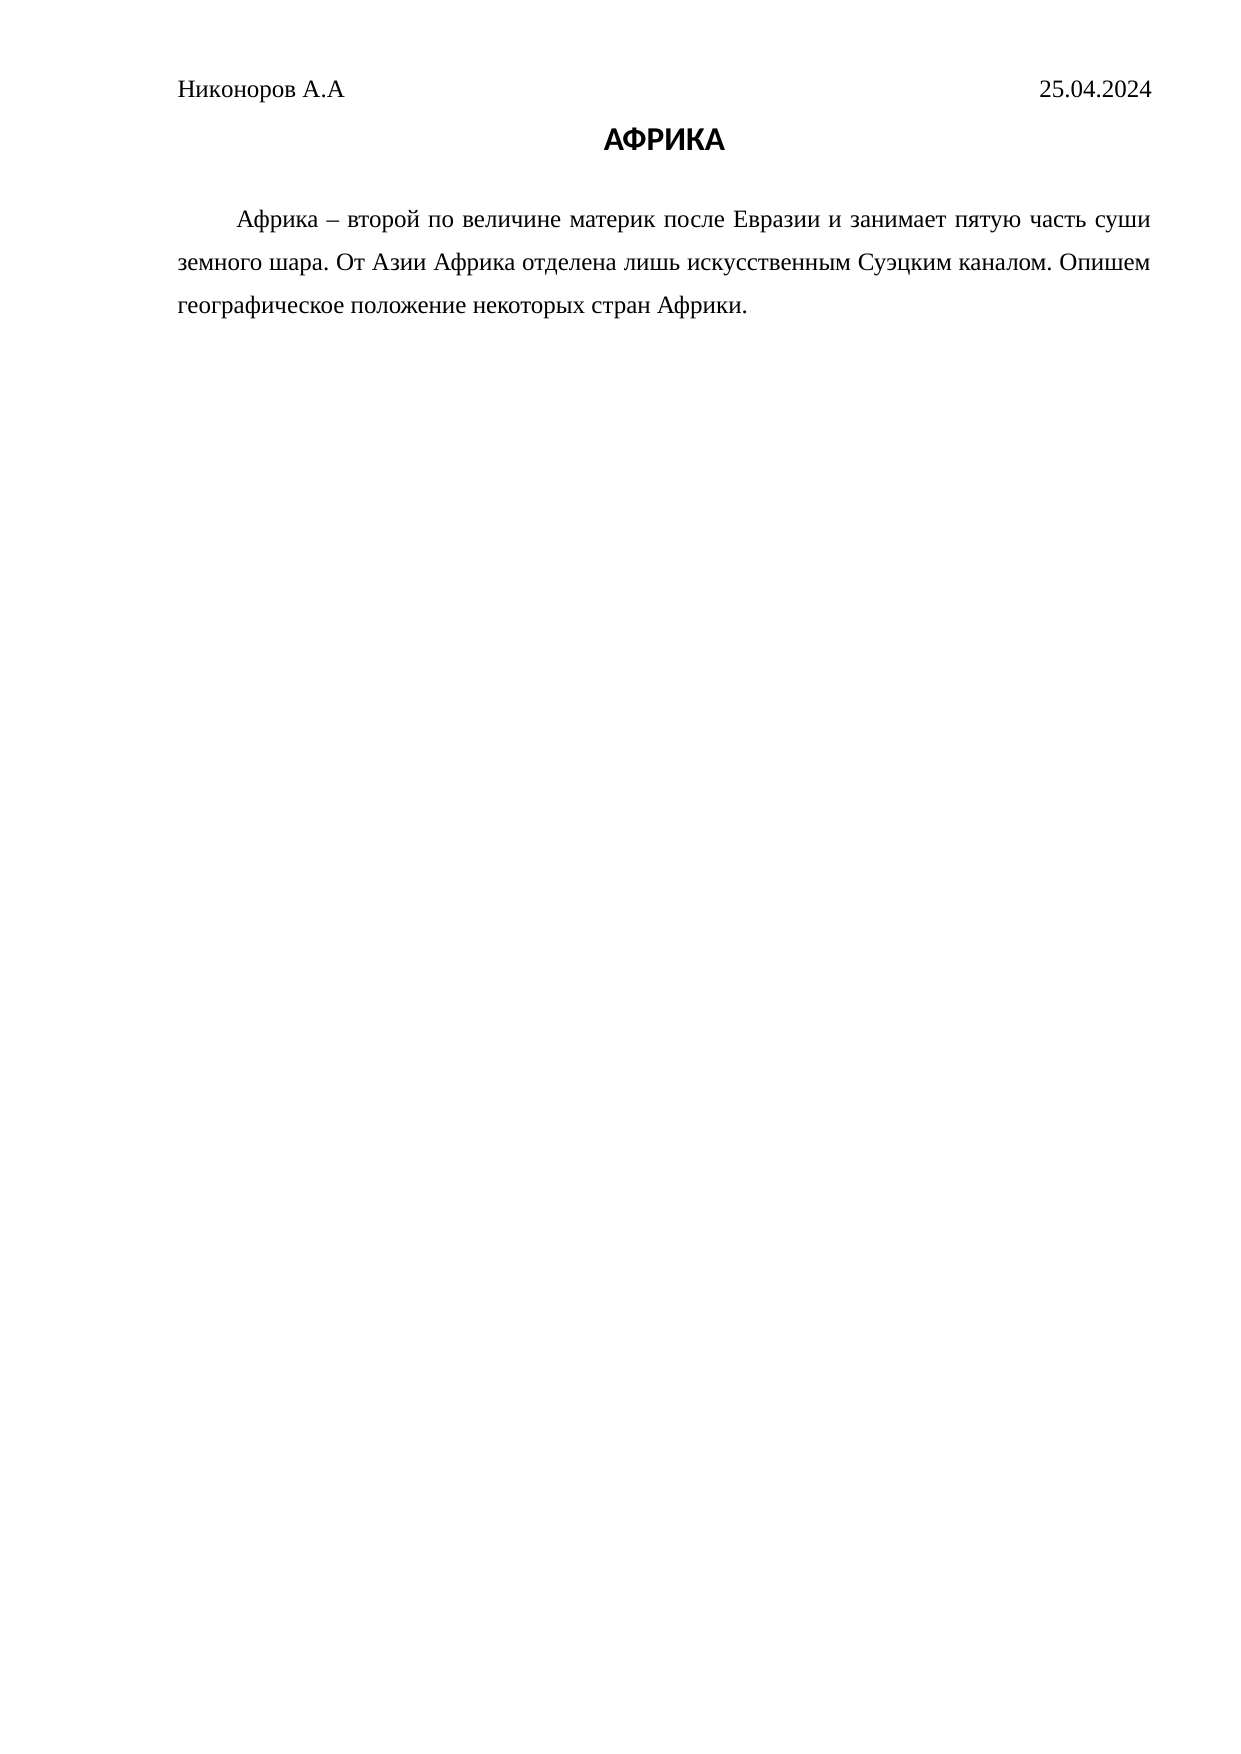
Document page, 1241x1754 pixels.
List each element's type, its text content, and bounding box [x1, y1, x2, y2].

text Африка – второй по величине материк после Евразии и занимает пятую часть суши земного шара. От Азии Африка отделена лишь искусственным Суэцким каналом. Опишем географическое положение некоторых стран Африки. [177, 204, 1152, 319]
text Африка [177, 118, 1152, 159]
